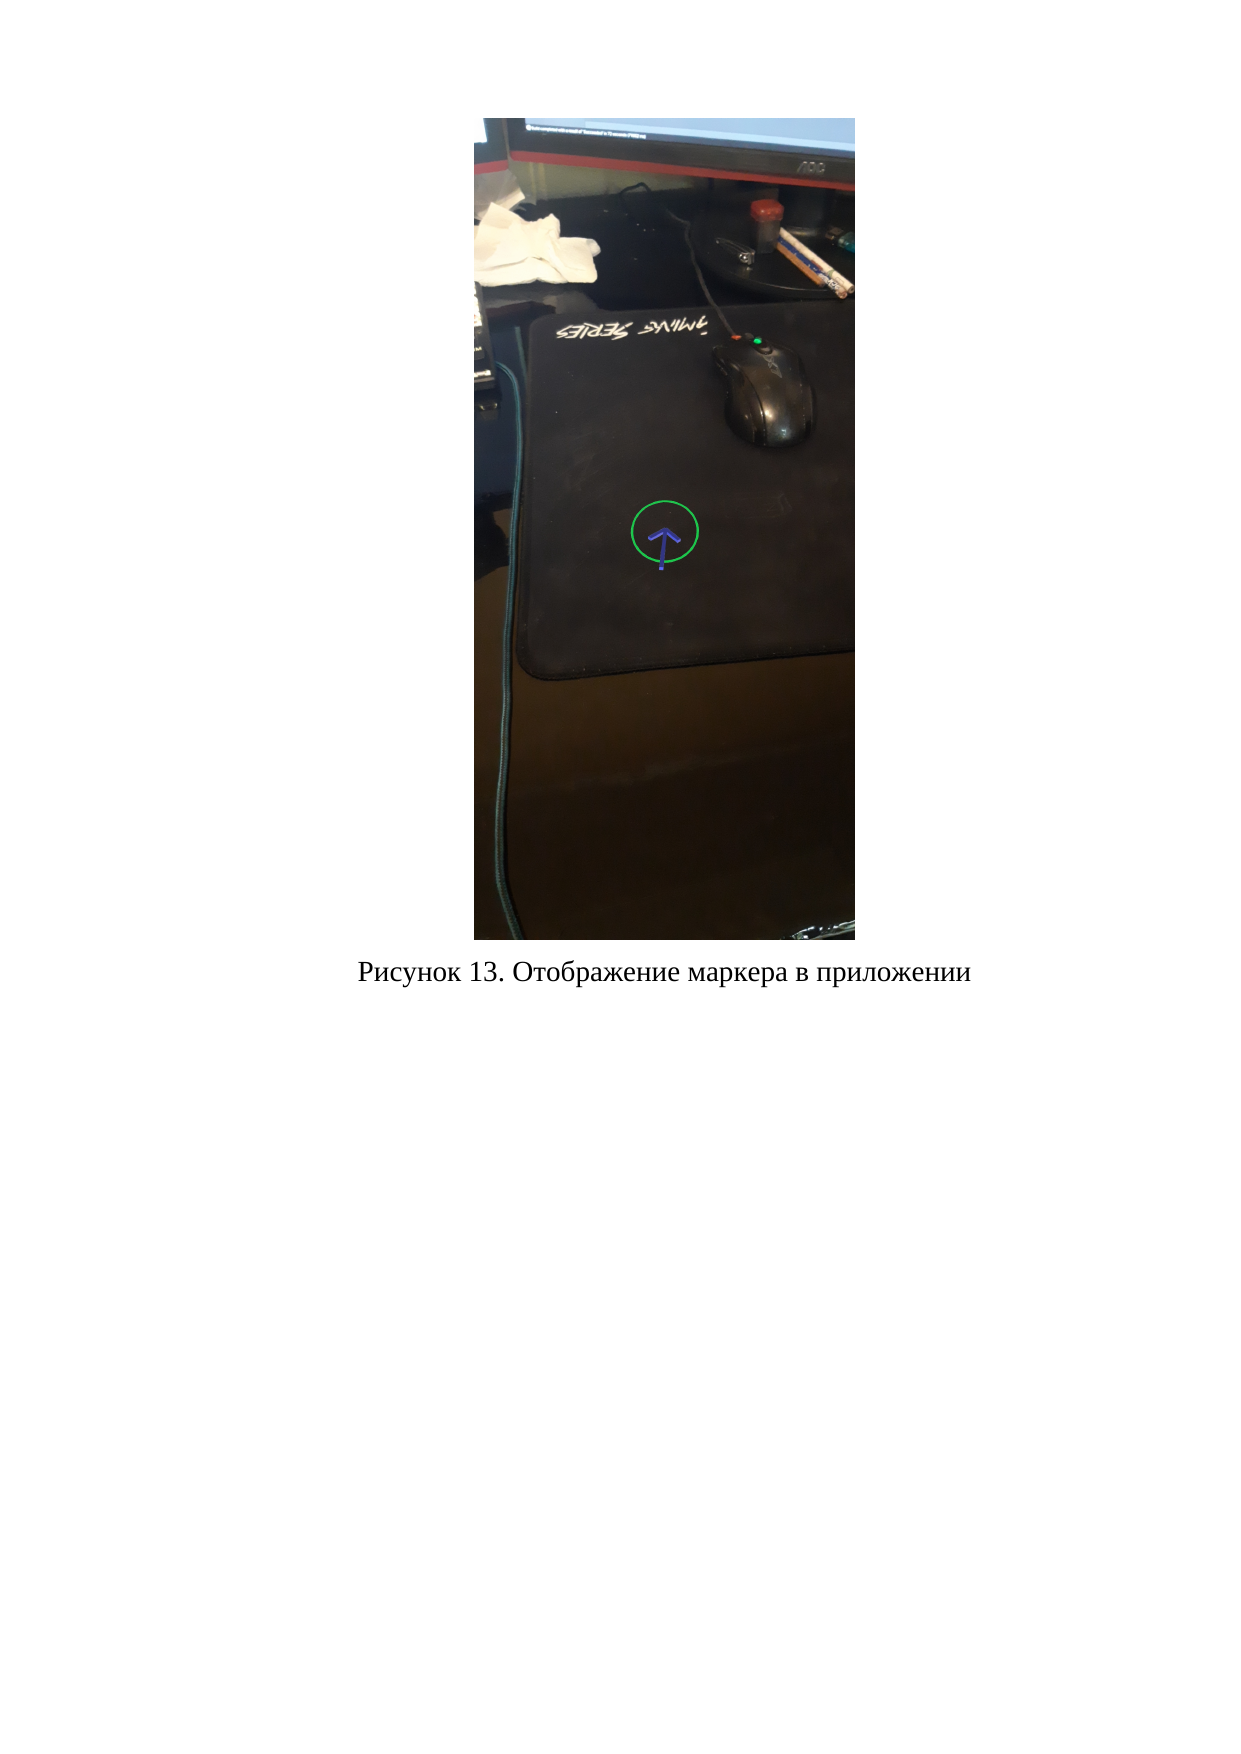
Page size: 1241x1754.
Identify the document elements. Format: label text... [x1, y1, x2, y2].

list Рисунок 13. Отображение маркера в приложении [177, 954, 1152, 988]
picture [474, 118, 855, 940]
